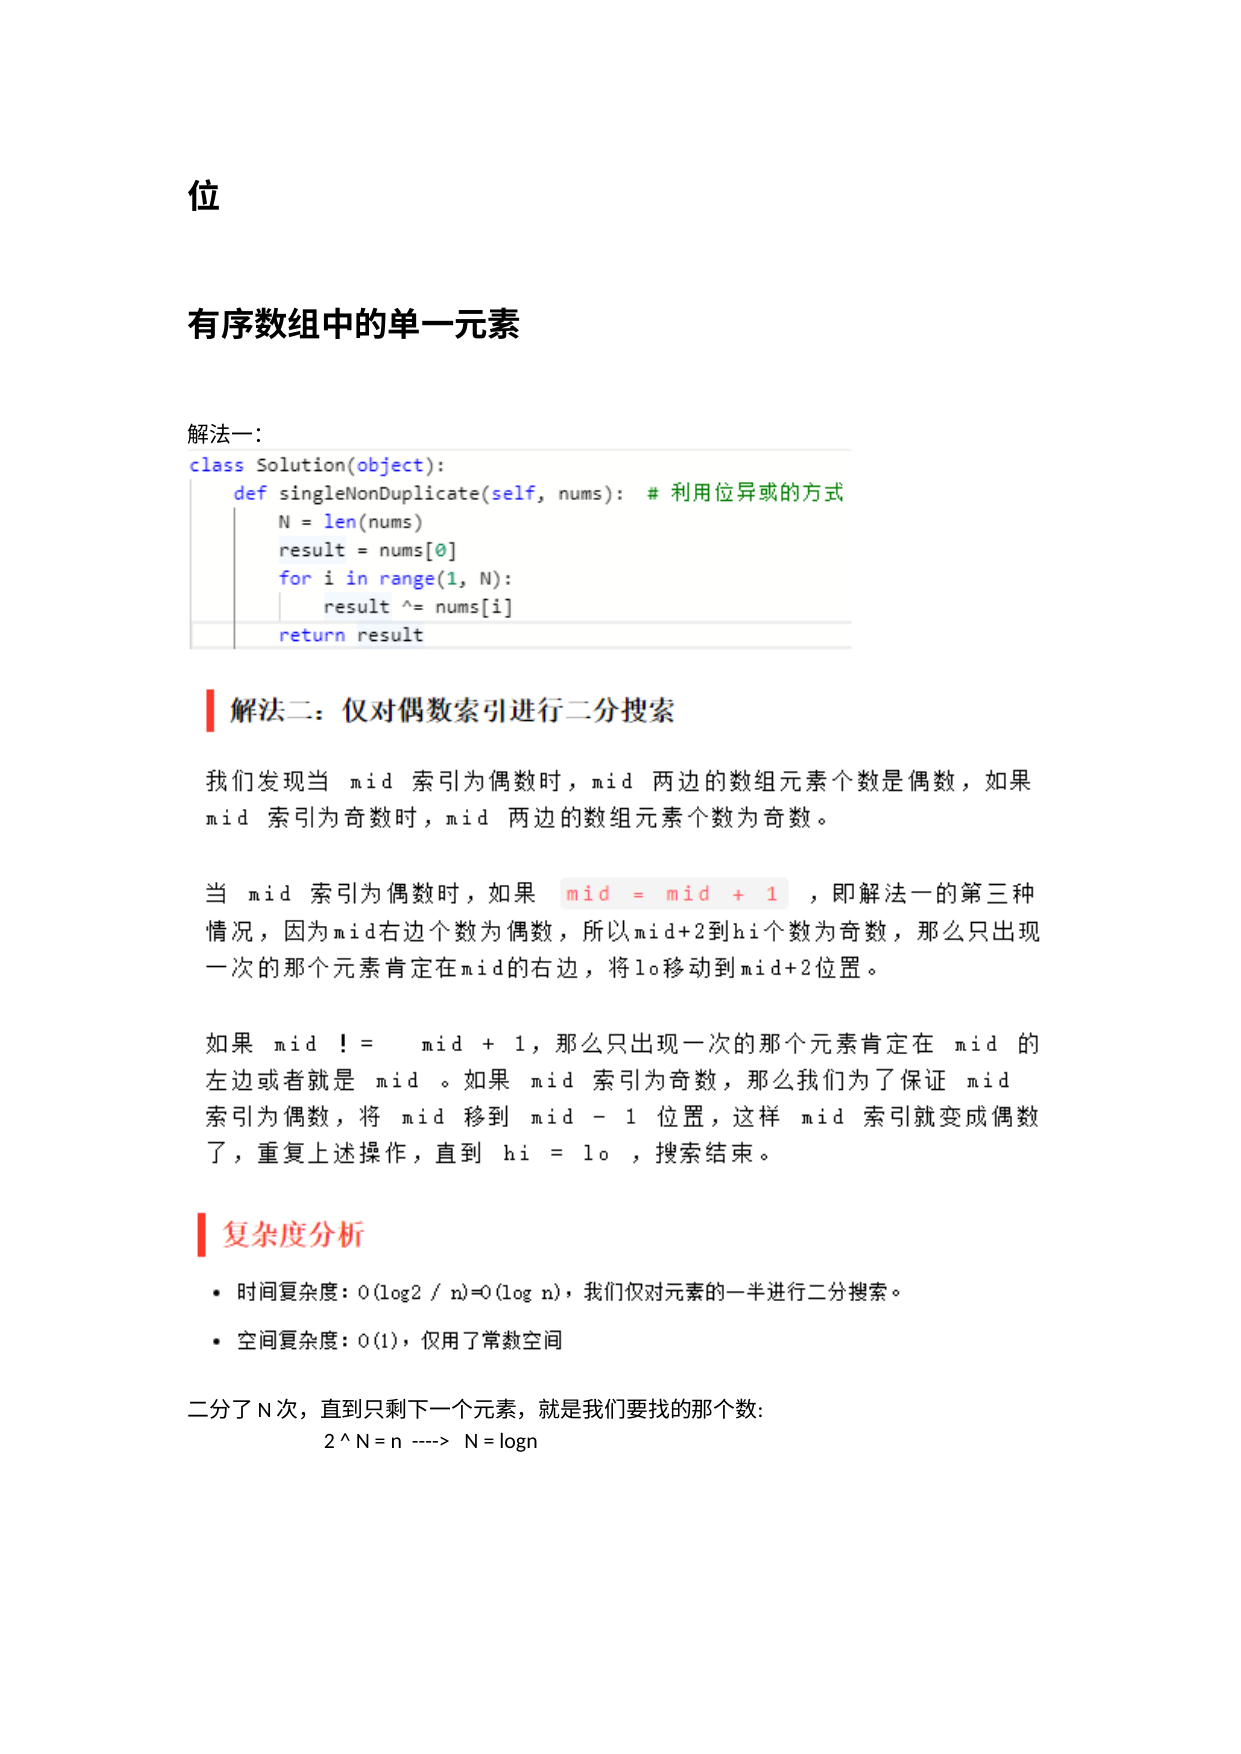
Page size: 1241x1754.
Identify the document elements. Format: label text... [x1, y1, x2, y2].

subtitle 位 [187, 162, 1053, 227]
picture [187, 1196, 914, 1370]
text 二分了N次，直到只剩下一个元素，就是我们要找的那个数: [187, 1391, 1053, 1424]
text 解法一： [187, 416, 1053, 449]
picture [187, 448, 852, 651]
text 2 ^ N = n ----> N = logn [275, 1424, 1053, 1456]
picture [187, 676, 1053, 1174]
subtitle 有序数组中的单一元素 [187, 289, 1053, 354]
